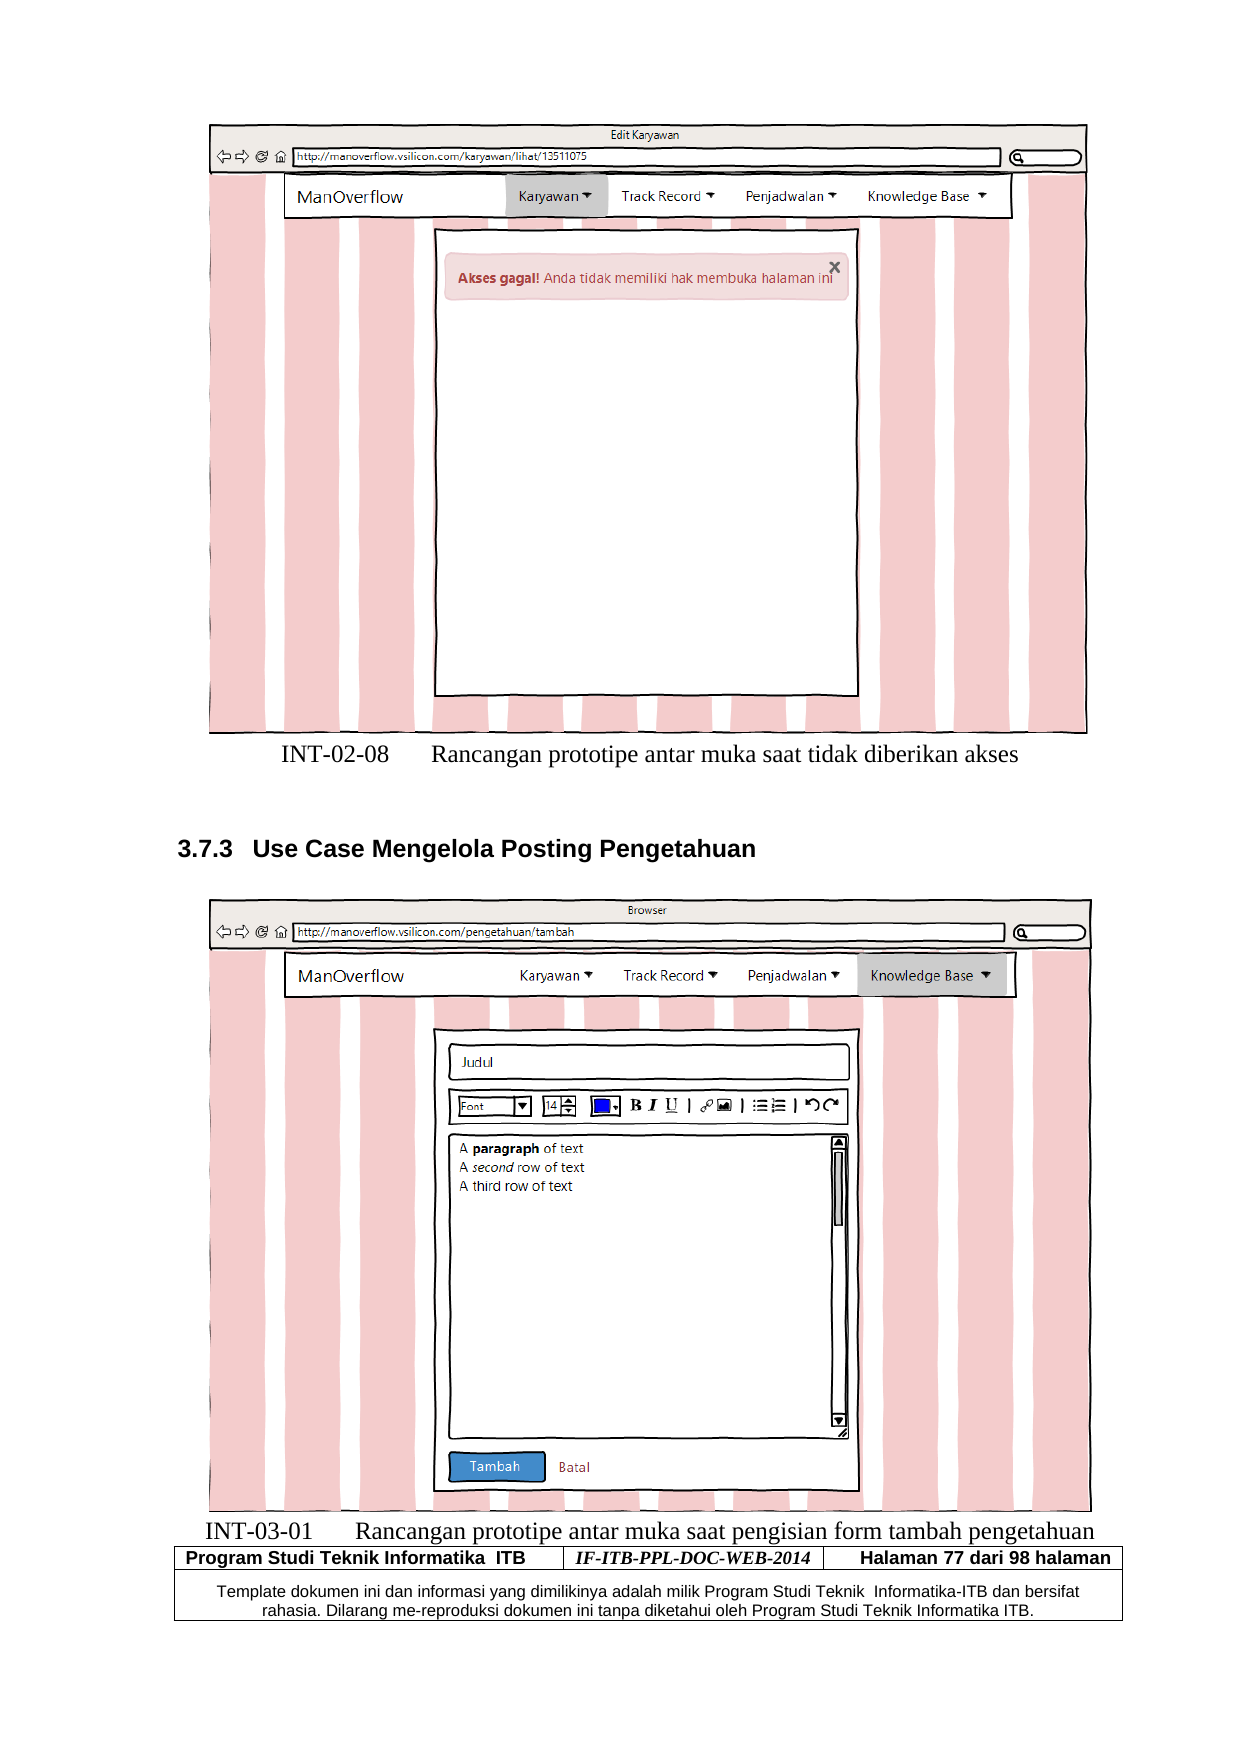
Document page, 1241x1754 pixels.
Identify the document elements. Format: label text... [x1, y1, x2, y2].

subtitle Use Case Mengelola Posting Pengetahuan [177, 834, 1122, 863]
picture [206, 118, 1093, 740]
picture [206, 898, 1093, 1517]
